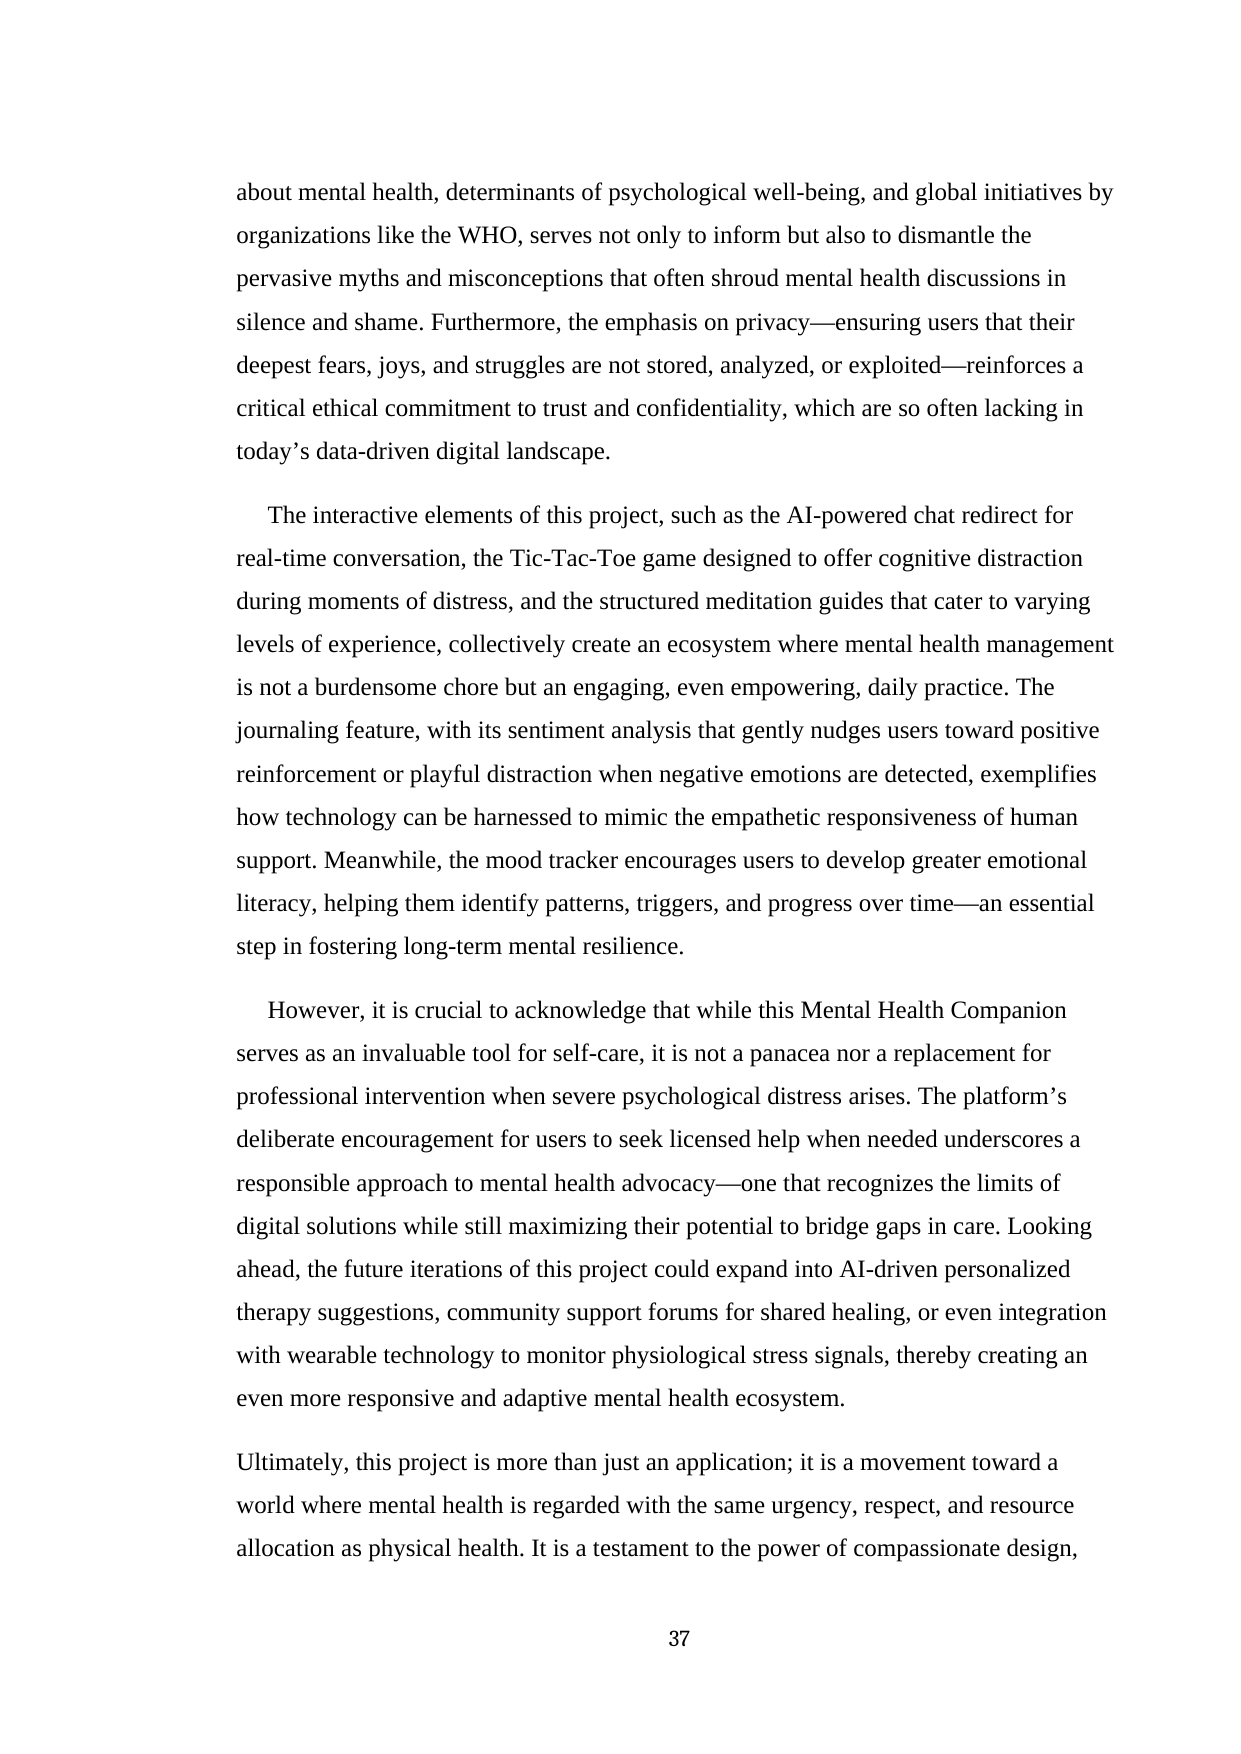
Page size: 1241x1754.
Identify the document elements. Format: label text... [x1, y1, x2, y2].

text However, it is crucial to acknowledge that while this Mental Health Companion serves as an invaluable tool for self-care, it is not a panacea nor a replacement for professional intervention when severe psychological distress arises. The platform’s deliberate encouragement for users to seek licensed help when needed underscores a responsible approach to mental health advocacy—one that recognizes the limits of digital solutions while still maximizing their potential to bridge gaps in care. Looking ahead, the future iterations of this project could expand into AI-driven personalized therapy suggestions, community support forums for shared healing, or even integration with wearable technology to monitor physiological stress signals, thereby creating an even more responsive and adaptive mental health ecosystem. [236, 995, 1122, 1412]
text The interactive elements of this project, such as the AI-powered chat redirect for real-time conversation, the Tic-Tac-Toe game designed to offer cognitive distraction during moments of distress, and the structured meditation guides that cater to varying levels of experience, collectively create an ecosystem where mental health management is not a burdensome chore but an engaging, even empowering, daily practice. The journaling feature, with its sentiment analysis that gently nudges users toward positive reinforcement or playful distraction when negative emotions are detected, exemplifies how technology can be harnessed to mimic the empathetic responsiveness of human support. Meanwhile, the mood tracker encourages users to develop greater emotional literacy, helping them identify patterns, triggers, and progress over time—an essential step in fostering long-term mental resilience. [236, 500, 1122, 960]
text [236, 177, 1122, 465]
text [236, 1447, 1122, 1562]
